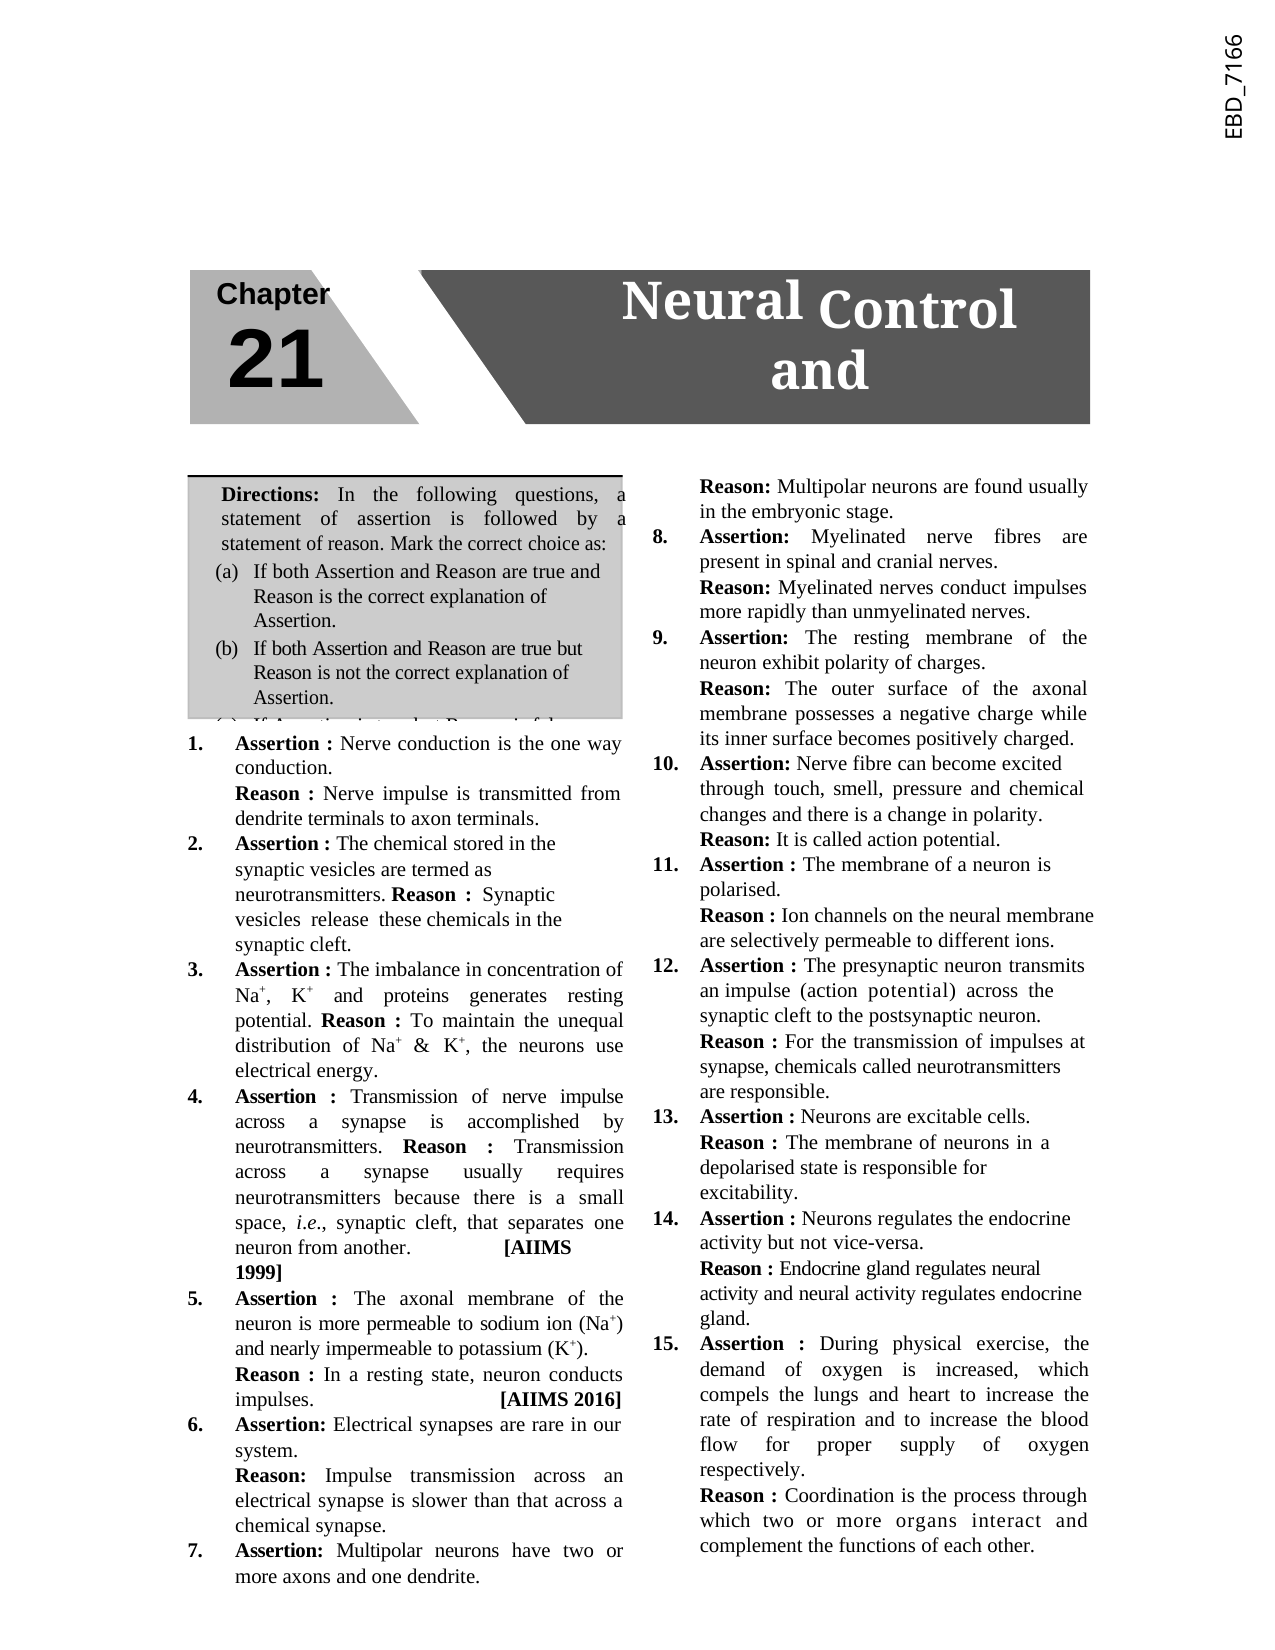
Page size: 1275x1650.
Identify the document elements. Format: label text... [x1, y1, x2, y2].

text Reason: The outer surface of the axonal membrane possesses a negative charge while its inner surface becomes positively charged. [699, 676, 1088, 750]
list Assertion: Electrical synapses are rare in our system. [187, 1412, 622, 1462]
text Reason: Multipolar neurons are found usually in the embryonic stage. [699, 473, 1088, 523]
list Assertion : The membrane of a neuron is polarised. [652, 852, 1089, 901]
list Assertion : The imbalance in concentration of Na+, K+ and proteins generates resting potential. Reason : To maintain the unequal distribution of Na+ & K+, the neurons use electrical energy. [187, 957, 624, 1082]
list Assertion : Transmission of nerve impulse across a synapse is accomplished by neurotransmitters. Reason : Transmission across a synapse usually requires neurotransmitters because there is a small space, i.e., synaptic cleft, that separates one neuron from another. [AIIMS 1999] [187, 1084, 624, 1284]
text Reason : Ion channels on the neural membrane are selectively permeable to different ions. [699, 903, 1110, 952]
text Reason : Endocrine gland regulates neural activity and neural activity regulates endocrine gland. [699, 1256, 1088, 1330]
text Reason: Myelinated nerves conduct impulses more rapidly than unmyelinated nerves. [699, 575, 1087, 623]
text Reason : Nerve impulse is transmitted from dendrite terminals to axon terminals. [235, 781, 624, 830]
list Assertion : The presynaptic neuron transmits an impulse (action potential) across the synaptic cleft to the postsynaptic neuron. Reason : For the transmission of impulses at synapse, chemicals called neurotransmitters are responsible. [652, 953, 1088, 1103]
text Reason : In a resting state, neuron conducts impulses. [AIIMS 2016] [235, 1362, 623, 1411]
list Assertion : Neurons regulates the endocrine activity but not vice-versa. [652, 1206, 1088, 1254]
list Assertion : Nerve conduction is the one way conduction. [187, 731, 624, 779]
list Assertion: The resting membrane of the neuron exhibit polarity of charges. [652, 625, 1087, 674]
text Reason : Coordination is the process through which two or more organs interact and complement the functions of each other. [699, 1483, 1087, 1557]
list Assertion : Neurons are excitable cells. Reason : The membrane of neurons in a depolarised state is responsible for excitability. [652, 1104, 1088, 1204]
list Assertion: Myelinated nerve fibres are present in spinal and cranial nerves. [652, 524, 1087, 573]
list Assertion : During physical exercise, the demand of oxygen is increased, which compels the lungs and heart to increase the rate of respiration and to increase the blood flow for proper supply of oxygen respectively. [652, 1331, 1089, 1481]
list Assertion : The axonal membrane of the neuron is more permeable to sodium ion (Na+) and nearly impermeable to potassium (K+). [187, 1286, 624, 1360]
list Assertion: Nerve fibre can become excited through touch, smell, pressure and chemical changes and there is a change in polarity. Reason: It is called action potential. [652, 751, 1088, 851]
text Reason: Impulse transmission across an electrical synapse is slower than that across a chemical synapse. [235, 1463, 623, 1537]
list Assertion : The chemical stored in the synaptic vesicles are termed as neurotransmitters. Reason : Synaptic vesicles release these chemicals in the synaptic cleft. [187, 831, 624, 956]
list Assertion: Multipolar neurons have two or more axons and one dendrite. [187, 1538, 623, 1588]
